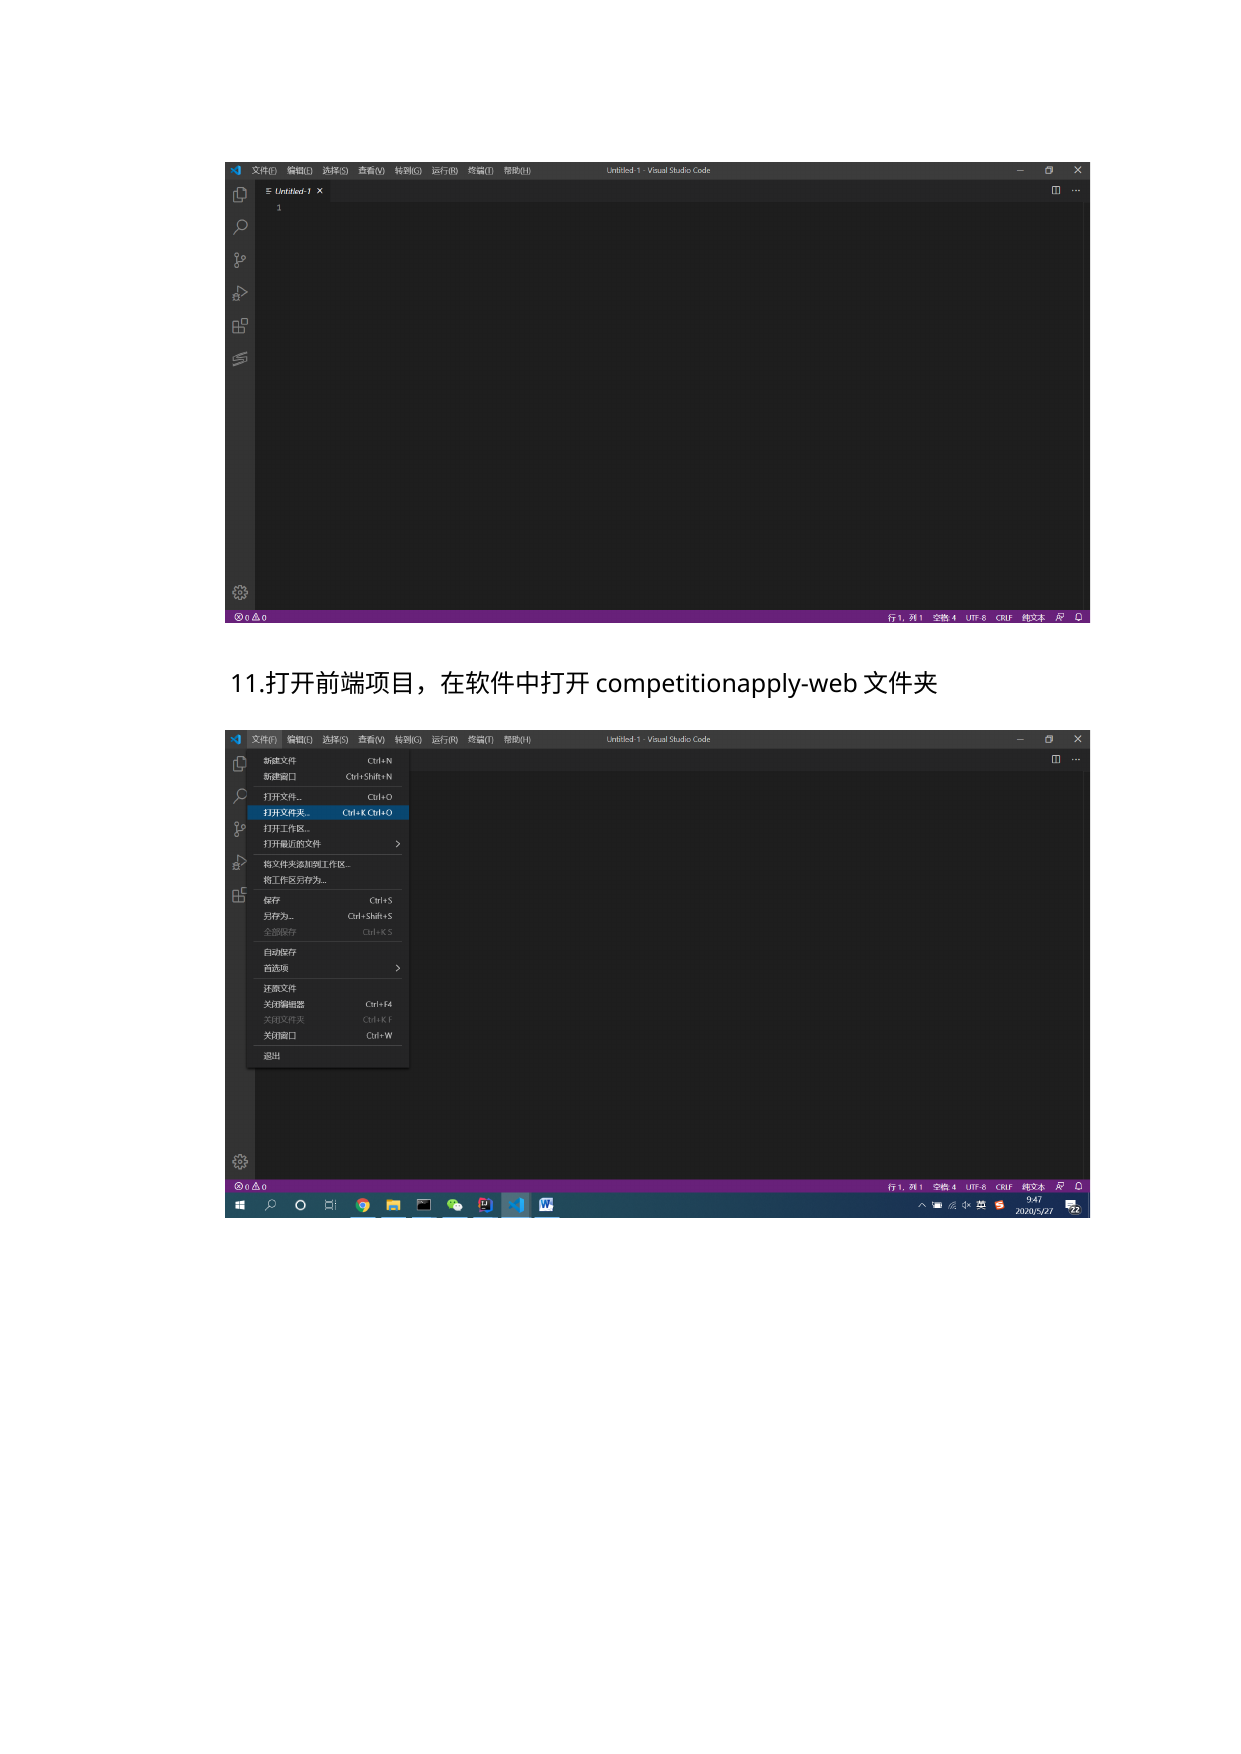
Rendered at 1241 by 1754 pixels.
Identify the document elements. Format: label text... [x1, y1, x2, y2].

picture [225, 162, 1091, 623]
picture [225, 730, 1091, 1218]
list 11.打开前端项目，在软件中打开competitionapply-web文件夹 [230, 649, 1053, 714]
